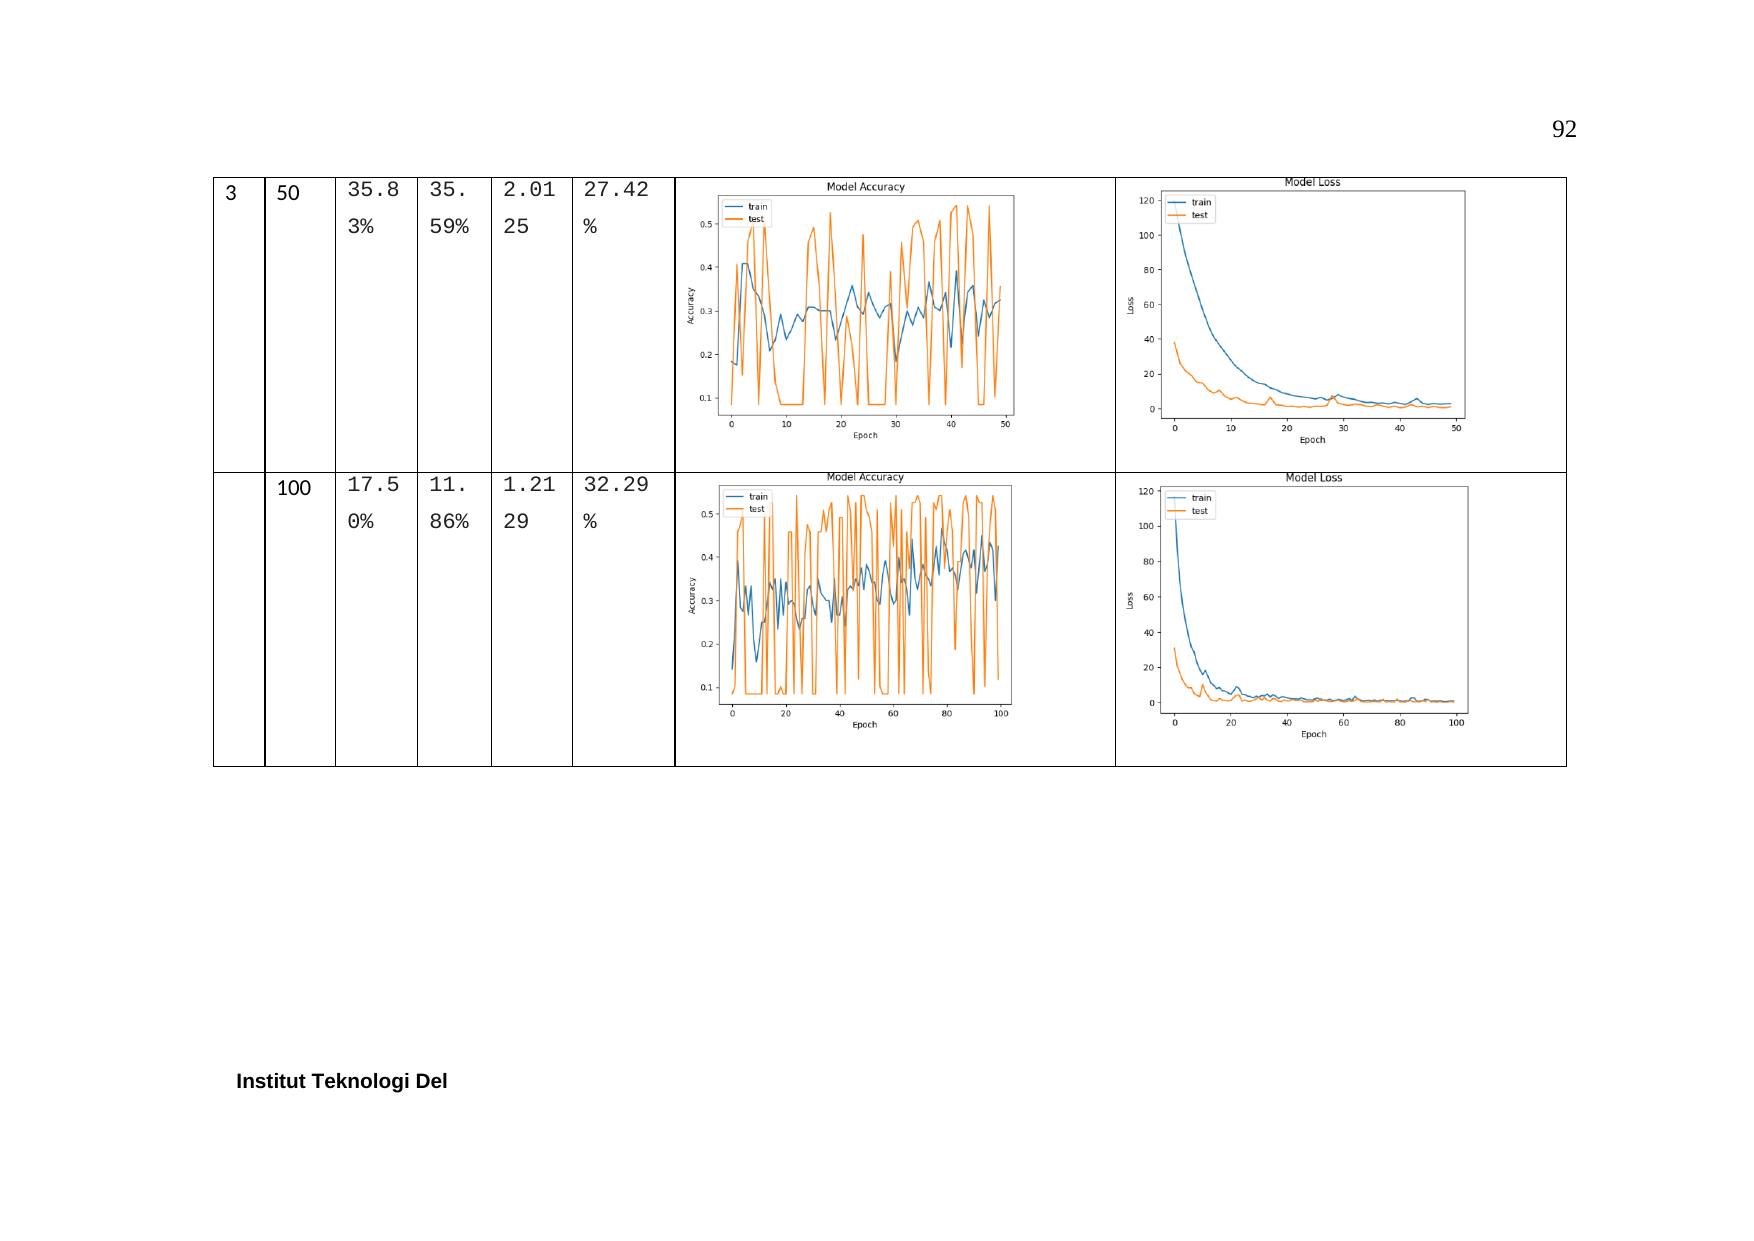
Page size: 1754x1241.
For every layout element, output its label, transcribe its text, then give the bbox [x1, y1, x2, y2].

table_cell 32.29 % [573, 473, 674, 766]
table_cell [676, 178, 1115, 472]
table_cell 27.42 % [573, 178, 674, 472]
table_cell 11.86% [418, 473, 491, 766]
table_cell [1116, 473, 1566, 766]
table_cell 2.0125 [492, 178, 572, 472]
picture [1126, 473, 1470, 739]
table_cell 50 [266, 178, 335, 472]
table_cell [1116, 178, 1566, 472]
picture [686, 178, 1015, 440]
picture [1126, 178, 1467, 446]
table_cell 3 [214, 178, 264, 472]
picture [686, 473, 1014, 730]
table_cell 1.2129 [492, 473, 572, 766]
table_cell 17.50% [336, 473, 417, 766]
table_cell [676, 473, 1115, 766]
table_cell 35.59% [418, 178, 491, 472]
table_cell [214, 473, 264, 766]
table_cell 100 [266, 473, 335, 766]
table_cell 35.83% [336, 178, 417, 472]
